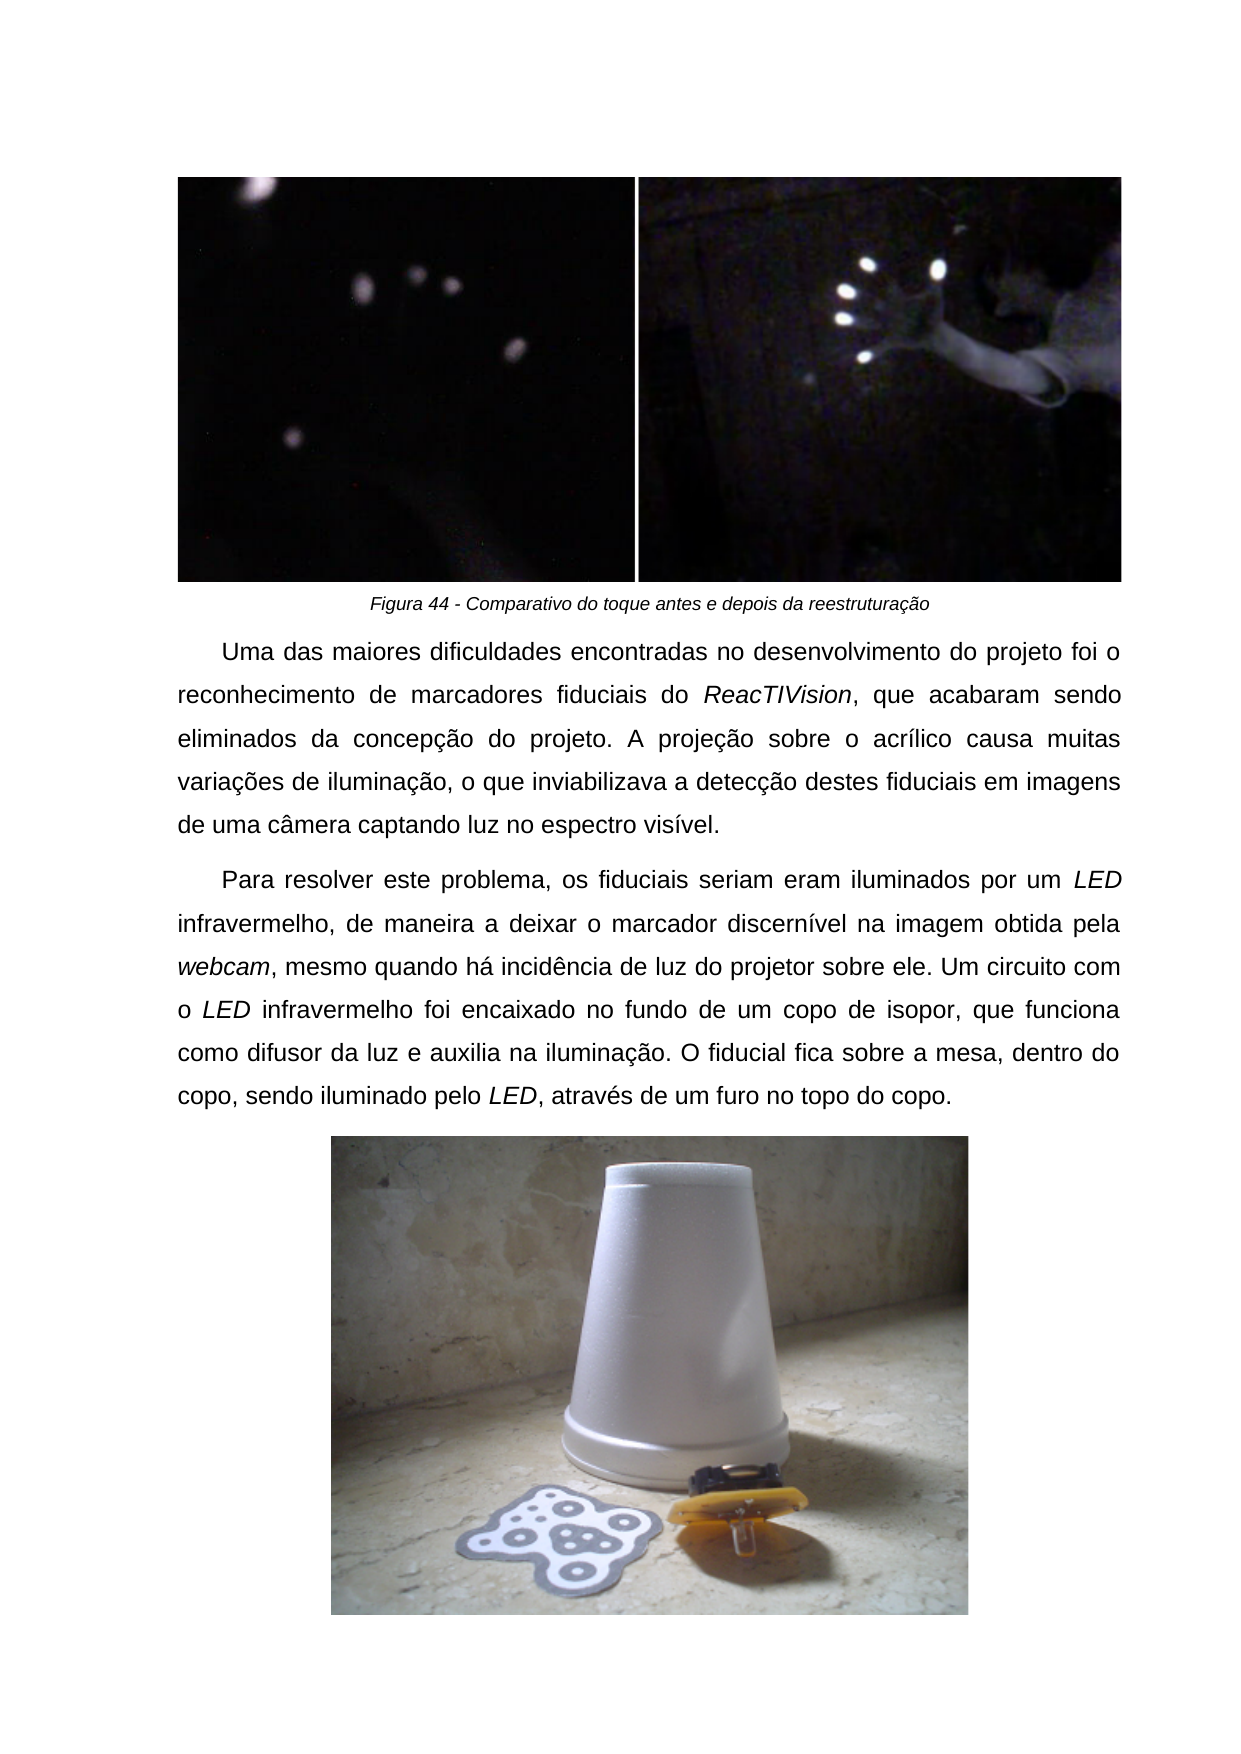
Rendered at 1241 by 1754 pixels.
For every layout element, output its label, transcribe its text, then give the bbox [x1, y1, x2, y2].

text Para resolver este problema, os fiduciais seriam eram iluminados por um LED infravermelho, de maneira a deixar o marcador discernível na imagem obtida pela webcam, mesmo quando há incidência de luz do projetor sobre ele. Um circuito com o LED infravermelho foi encaixado no fundo de um copo de isopor, que funciona como difusor da luz e auxilia na iluminação. O fiducial fica sobre a mesa, dentro do copo, sendo iluminado pelo LED, através de um furo no topo do copo. [177, 866, 1122, 1110]
text Uma das maiores dificuldades encontradas no desenvolvimento do projeto foi o reconhecimento de marcadores fiduciais do ReacTIVision, que acabaram sendo eliminados da concepção do projeto. A projeção sobre o acrílico causa muitas variações de iluminação, o que inviabilizava a detecção destes fiduciais em imagens de uma câmera captando luz no espectro visível. [177, 637, 1122, 839]
picture [177, 177, 1122, 582]
picture [331, 1136, 969, 1615]
